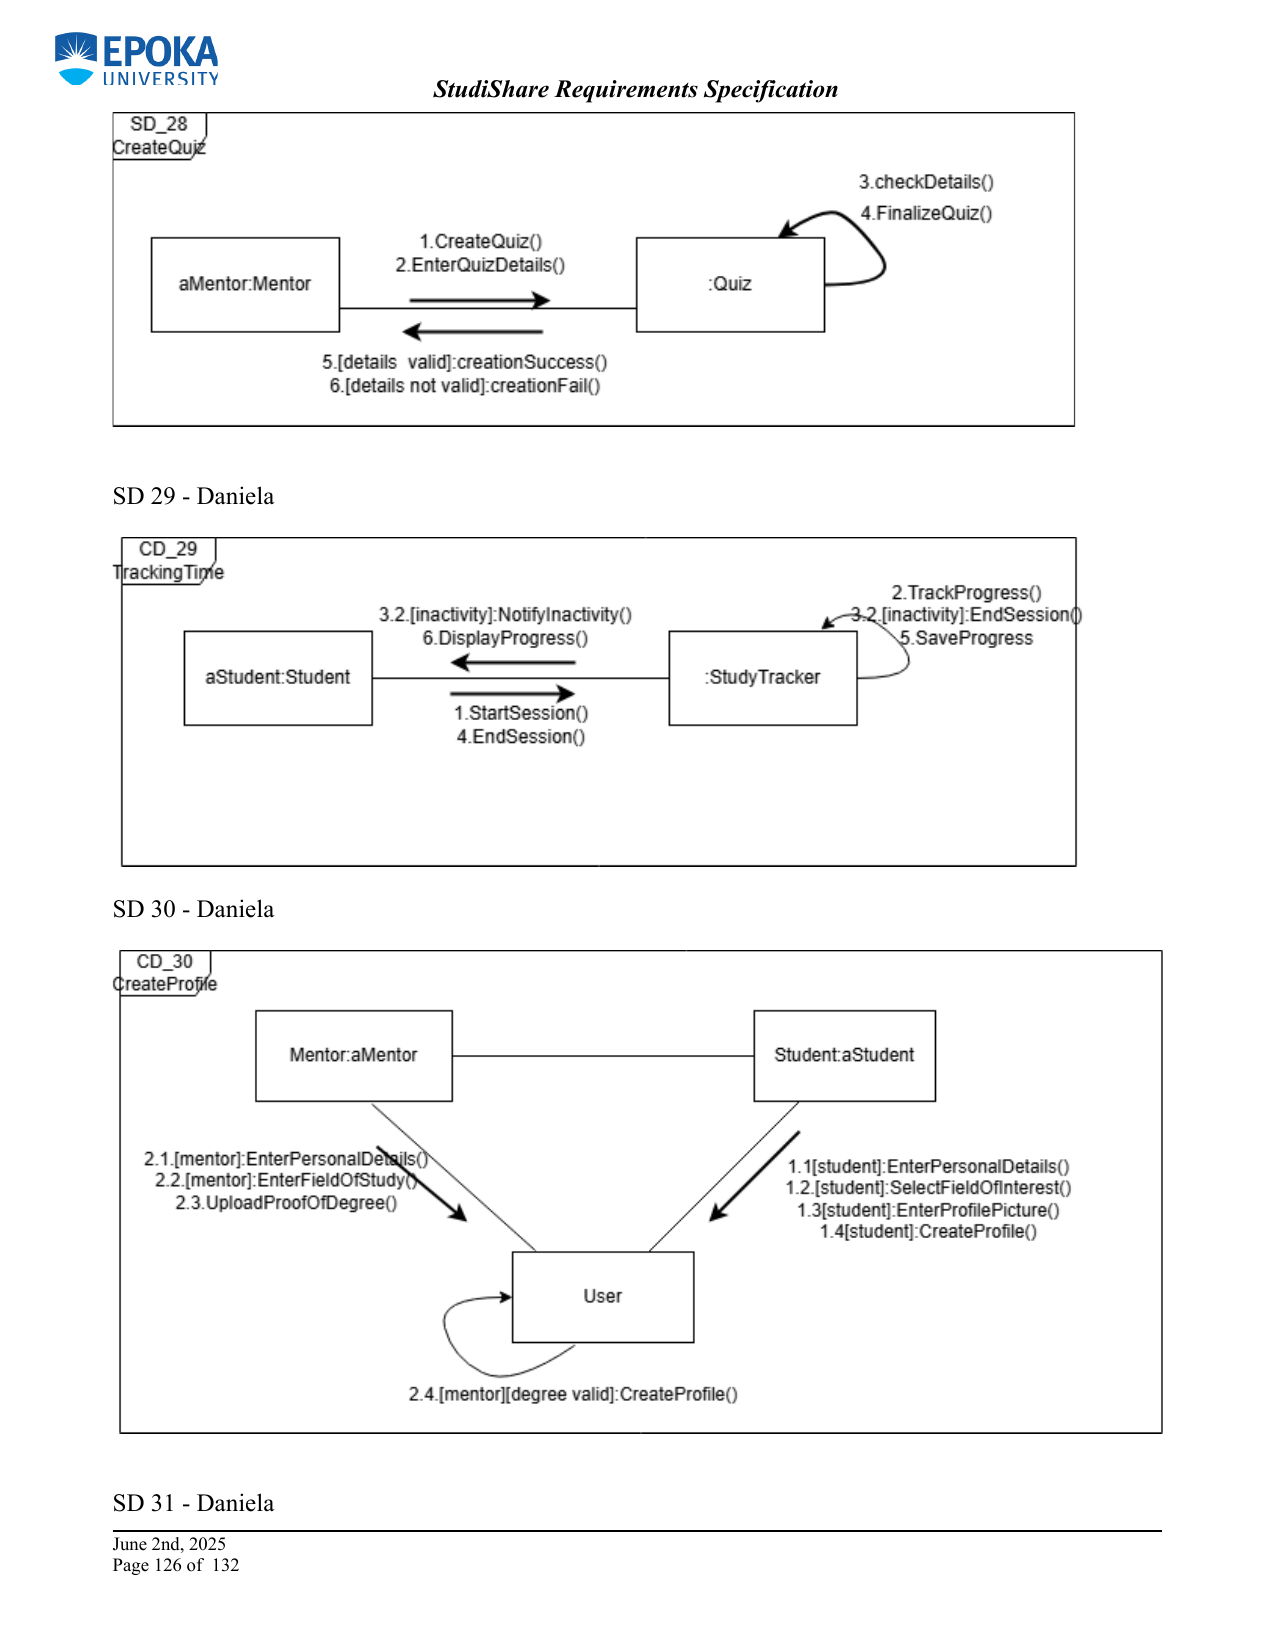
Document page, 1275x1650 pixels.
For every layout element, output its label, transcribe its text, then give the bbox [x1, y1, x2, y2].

text SD 30 - Daniela [112, 867, 1162, 922]
picture [112, 537, 1099, 867]
picture [55, 32, 218, 85]
text SD 31 - Daniela [112, 1489, 1162, 1517]
picture [112, 112, 1075, 427]
picture [112, 950, 1163, 1434]
text SD 29 - Daniela [112, 482, 1162, 510]
